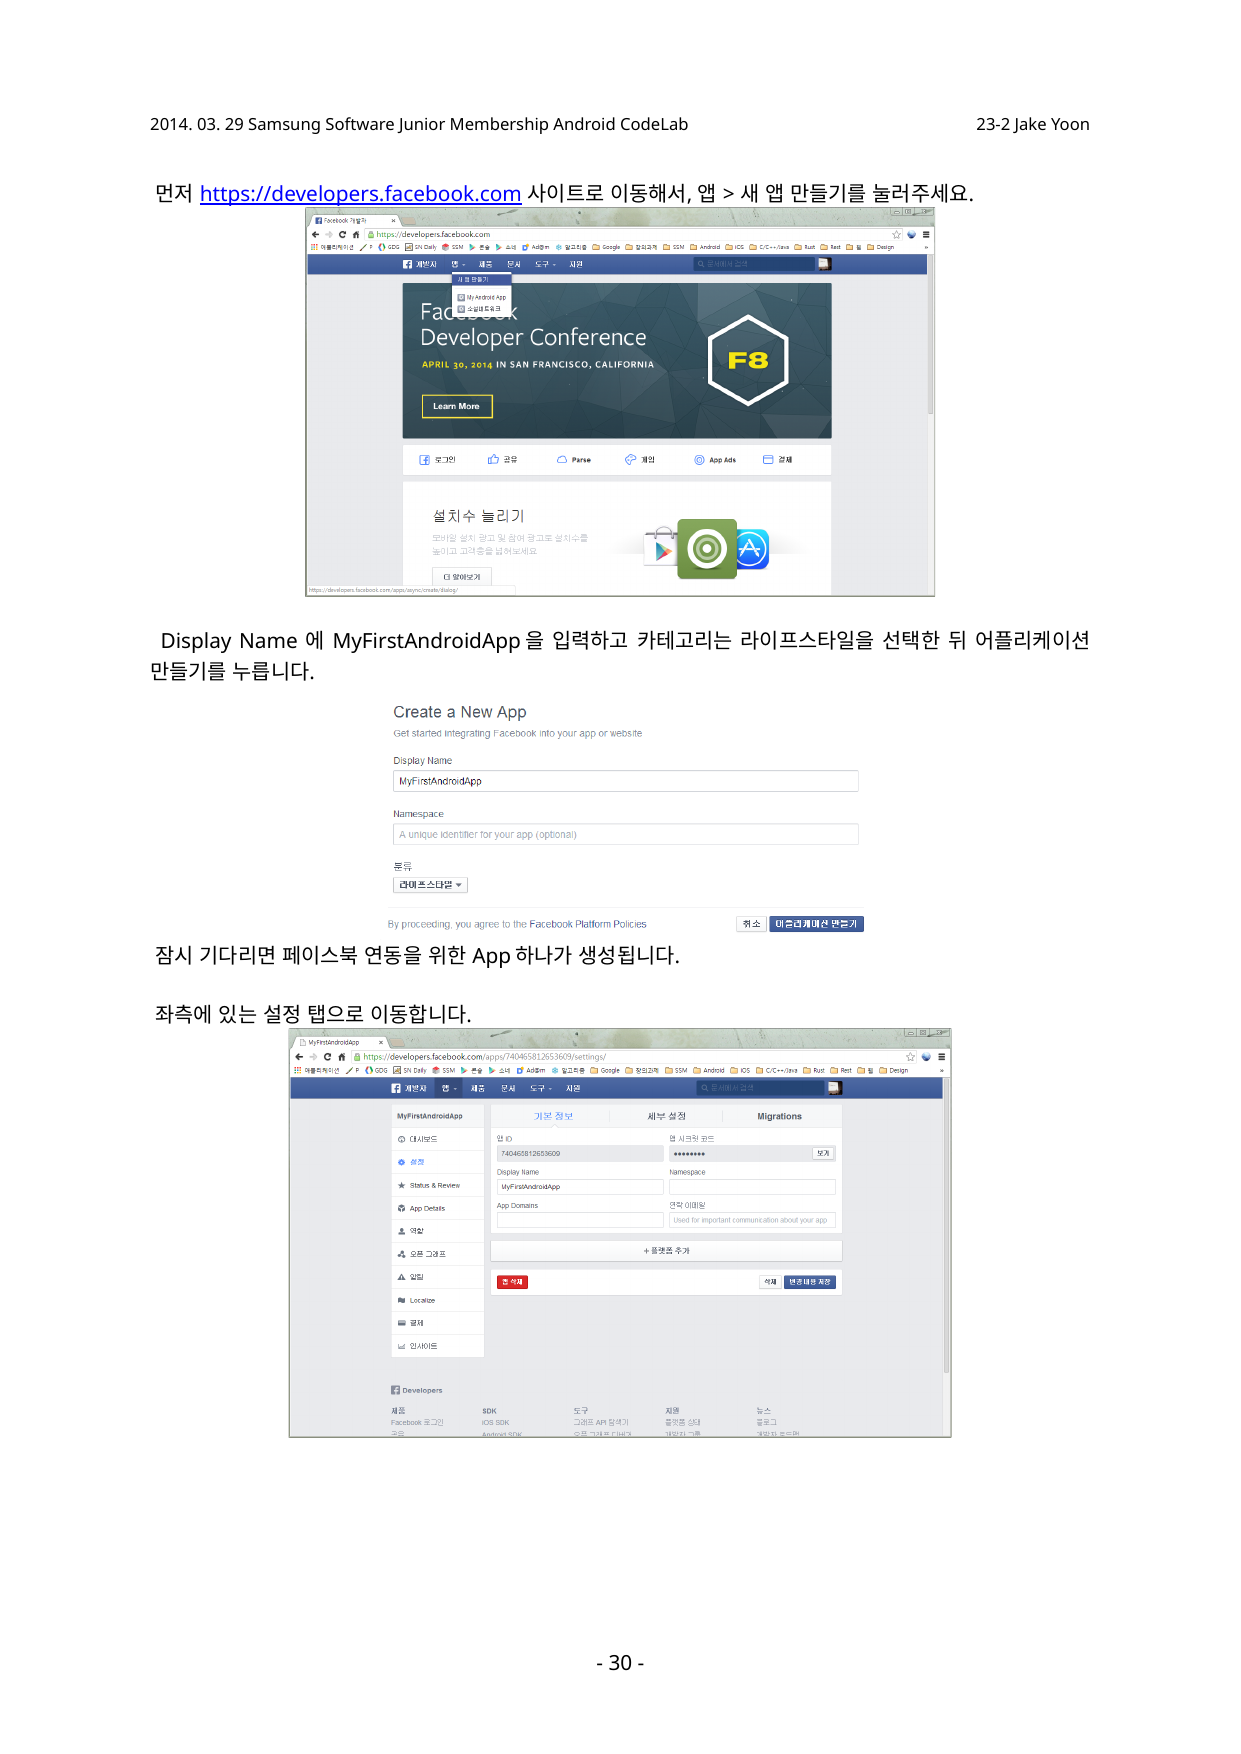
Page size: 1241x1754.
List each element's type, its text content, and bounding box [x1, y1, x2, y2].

picture [288, 1028, 952, 1438]
picture [380, 685, 870, 940]
text 잠시 기다리면 페이스북 연동을 위한 App하나가 생성됩니다. [150, 939, 1090, 970]
picture [305, 207, 936, 597]
text 먼저 https://developers.facebook.com 사이트로 이동해서, 앱 > 새 앱 만들기를 눌러주세요. [150, 177, 1090, 207]
text Display Name 에 MyFirstAndroidApp을 입력하고 카테고리는 라이프스타일을 선택한 뒤 어플리케이션 만들기를 누릅니다. [150, 624, 1090, 685]
text 좌측에 있는 설정 탭으로 이동합니다. [150, 998, 1090, 1028]
